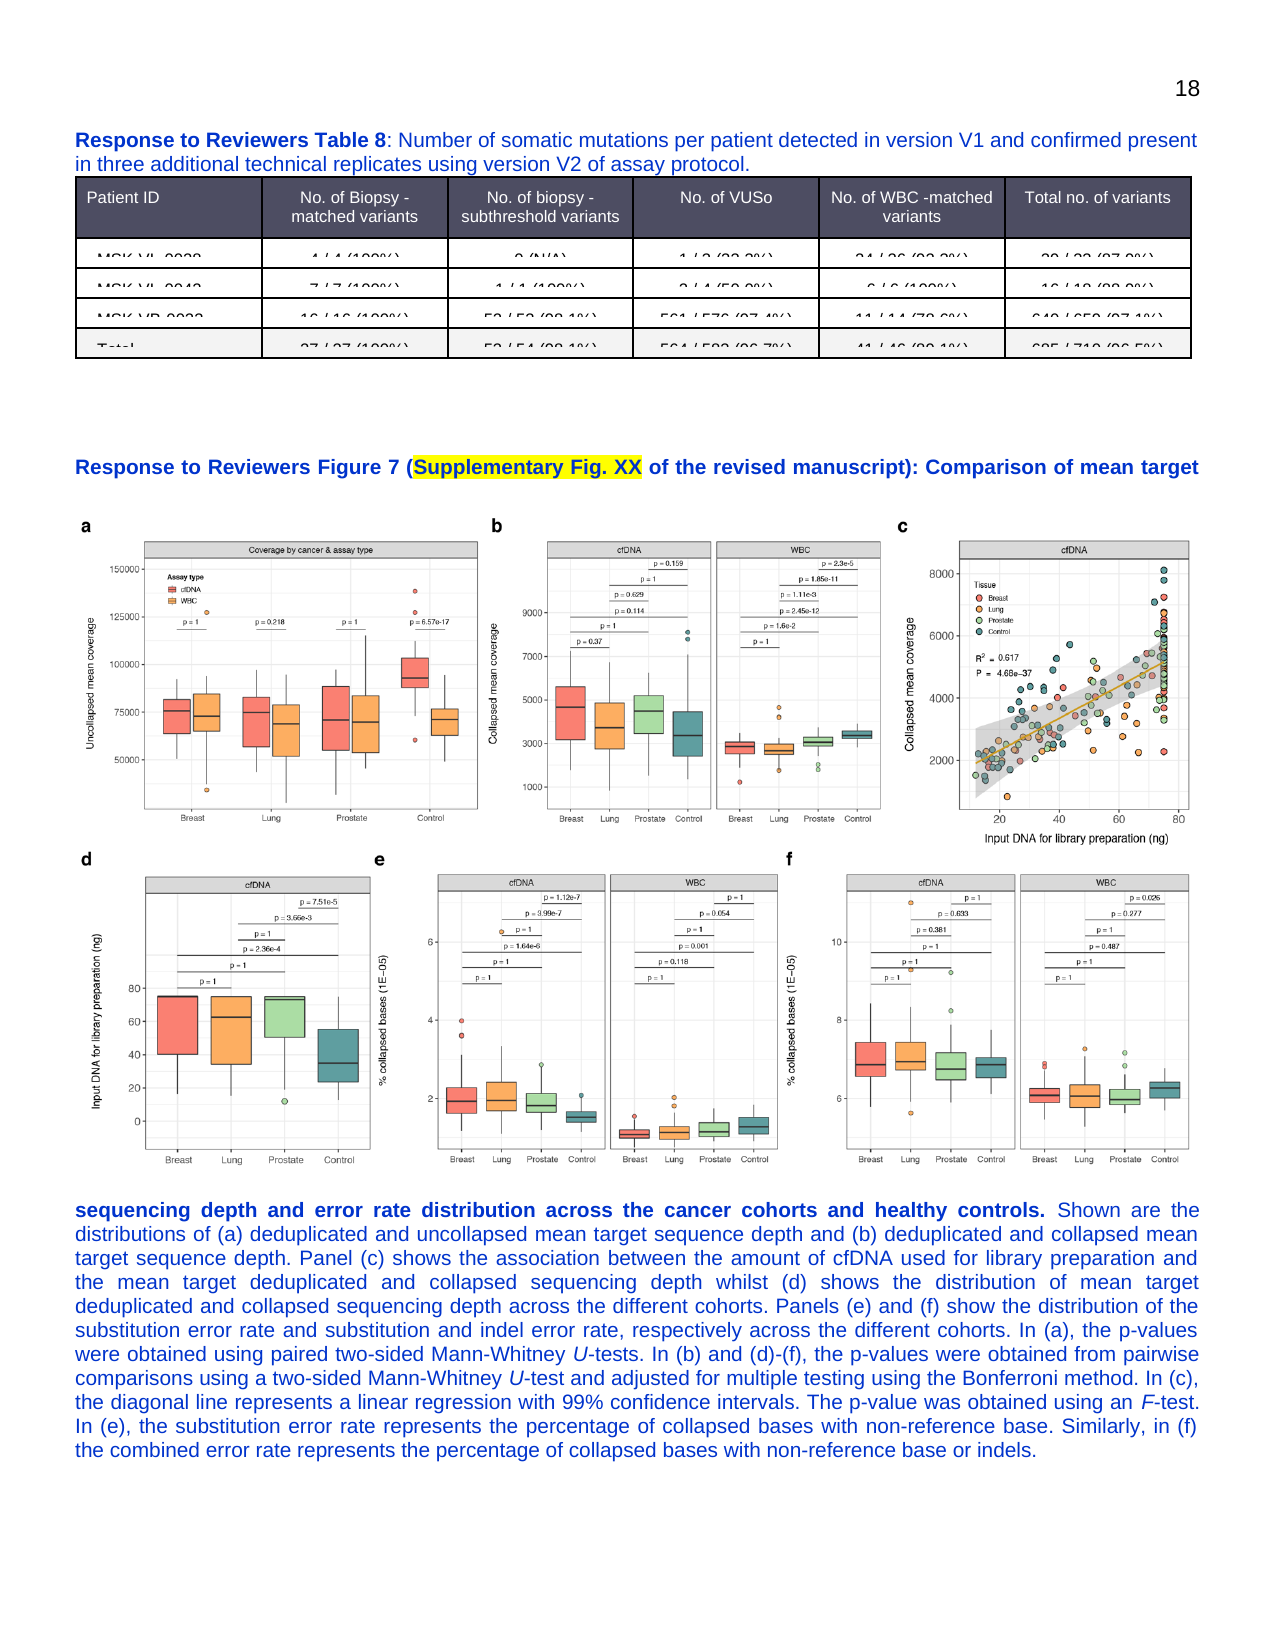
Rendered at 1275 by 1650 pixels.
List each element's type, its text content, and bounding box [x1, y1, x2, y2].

table_cell 4 / 4 (100%) [263, 239, 447, 267]
table_header No. of WBC -matched variants [820, 178, 1004, 237]
table_header No. of biopsy -subthreshold variants [449, 178, 632, 237]
table_cell 1 / 3 (33.3%) [634, 239, 818, 267]
table_cell 16 / 18 (88.9%) [1006, 269, 1190, 297]
table_cell 0 (N/A) [449, 239, 632, 267]
table_cell 1 / 1 (100%) [449, 269, 632, 297]
table_cell 24 / 26 (92.3%) [820, 239, 1004, 267]
table_header Total no. of variants [1006, 178, 1190, 237]
table_cell MSK-VL-0042 [77, 269, 261, 297]
table_header No. of Biopsy -matched variants [263, 178, 447, 237]
table_cell 2 / 4 (50.0%) [634, 269, 818, 297]
text Response to Reviewers Table 8: Number of somatic mutations per patient detected in version V1 and confirmed present in three additional technical replicates using version V2 of assay protocol. [75, 128, 1200, 176]
table_header No. of VUSo [634, 178, 818, 237]
picture [80, 515, 1195, 1180]
table_header Patient ID [77, 178, 261, 237]
table_cell 7 / 7 (100%) [263, 269, 447, 297]
table_cell Total [77, 329, 261, 357]
table_cell 564 / 583 (96.7%) [634, 329, 818, 357]
table_cell 11 / 14 (78.6%) [820, 299, 1004, 327]
table_cell 640 / 659 (97.1%) [1006, 299, 1190, 327]
table_cell 52 / 53 (98.1%) [449, 299, 632, 327]
table_cell 29 / 33 (87.9%) [1006, 239, 1190, 267]
table_cell 6 / 6 (100%) [820, 269, 1004, 297]
table_cell MSK-VB-0023 [77, 299, 261, 327]
table_cell 41 / 46 (89.1%) [820, 329, 1004, 357]
table_cell 561 / 576 (97.4%) [634, 299, 818, 327]
table_cell 27 / 27 (100%) [263, 329, 447, 357]
table_cell 53 / 54 (98.1%) [449, 329, 632, 357]
table_cell 16 / 16 (100%) [263, 299, 447, 327]
table_cell 685 / 710 (96.5%) [1006, 329, 1190, 357]
table_cell MSK-VL-0028 [77, 239, 261, 267]
